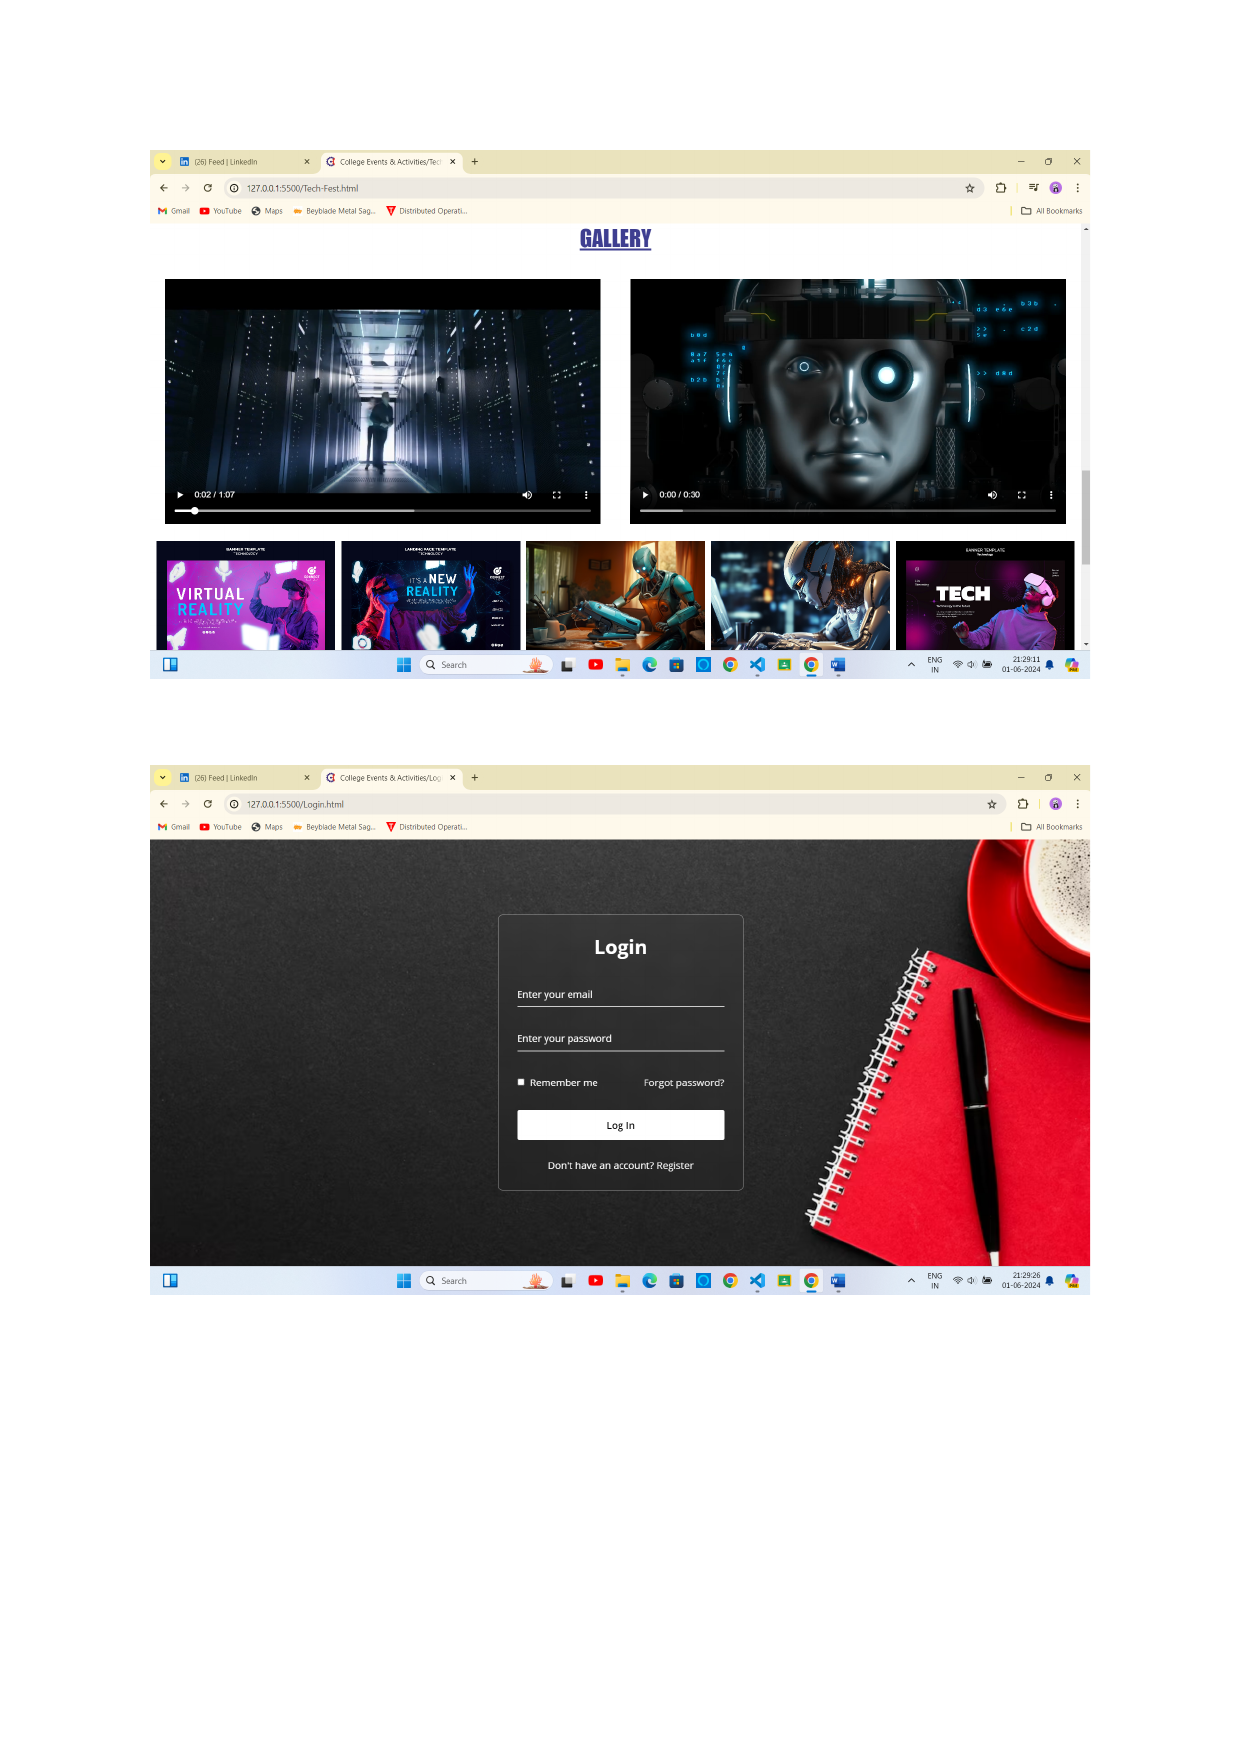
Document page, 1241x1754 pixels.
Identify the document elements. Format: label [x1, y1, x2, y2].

picture [150, 765, 1091, 1295]
picture [150, 150, 1091, 679]
